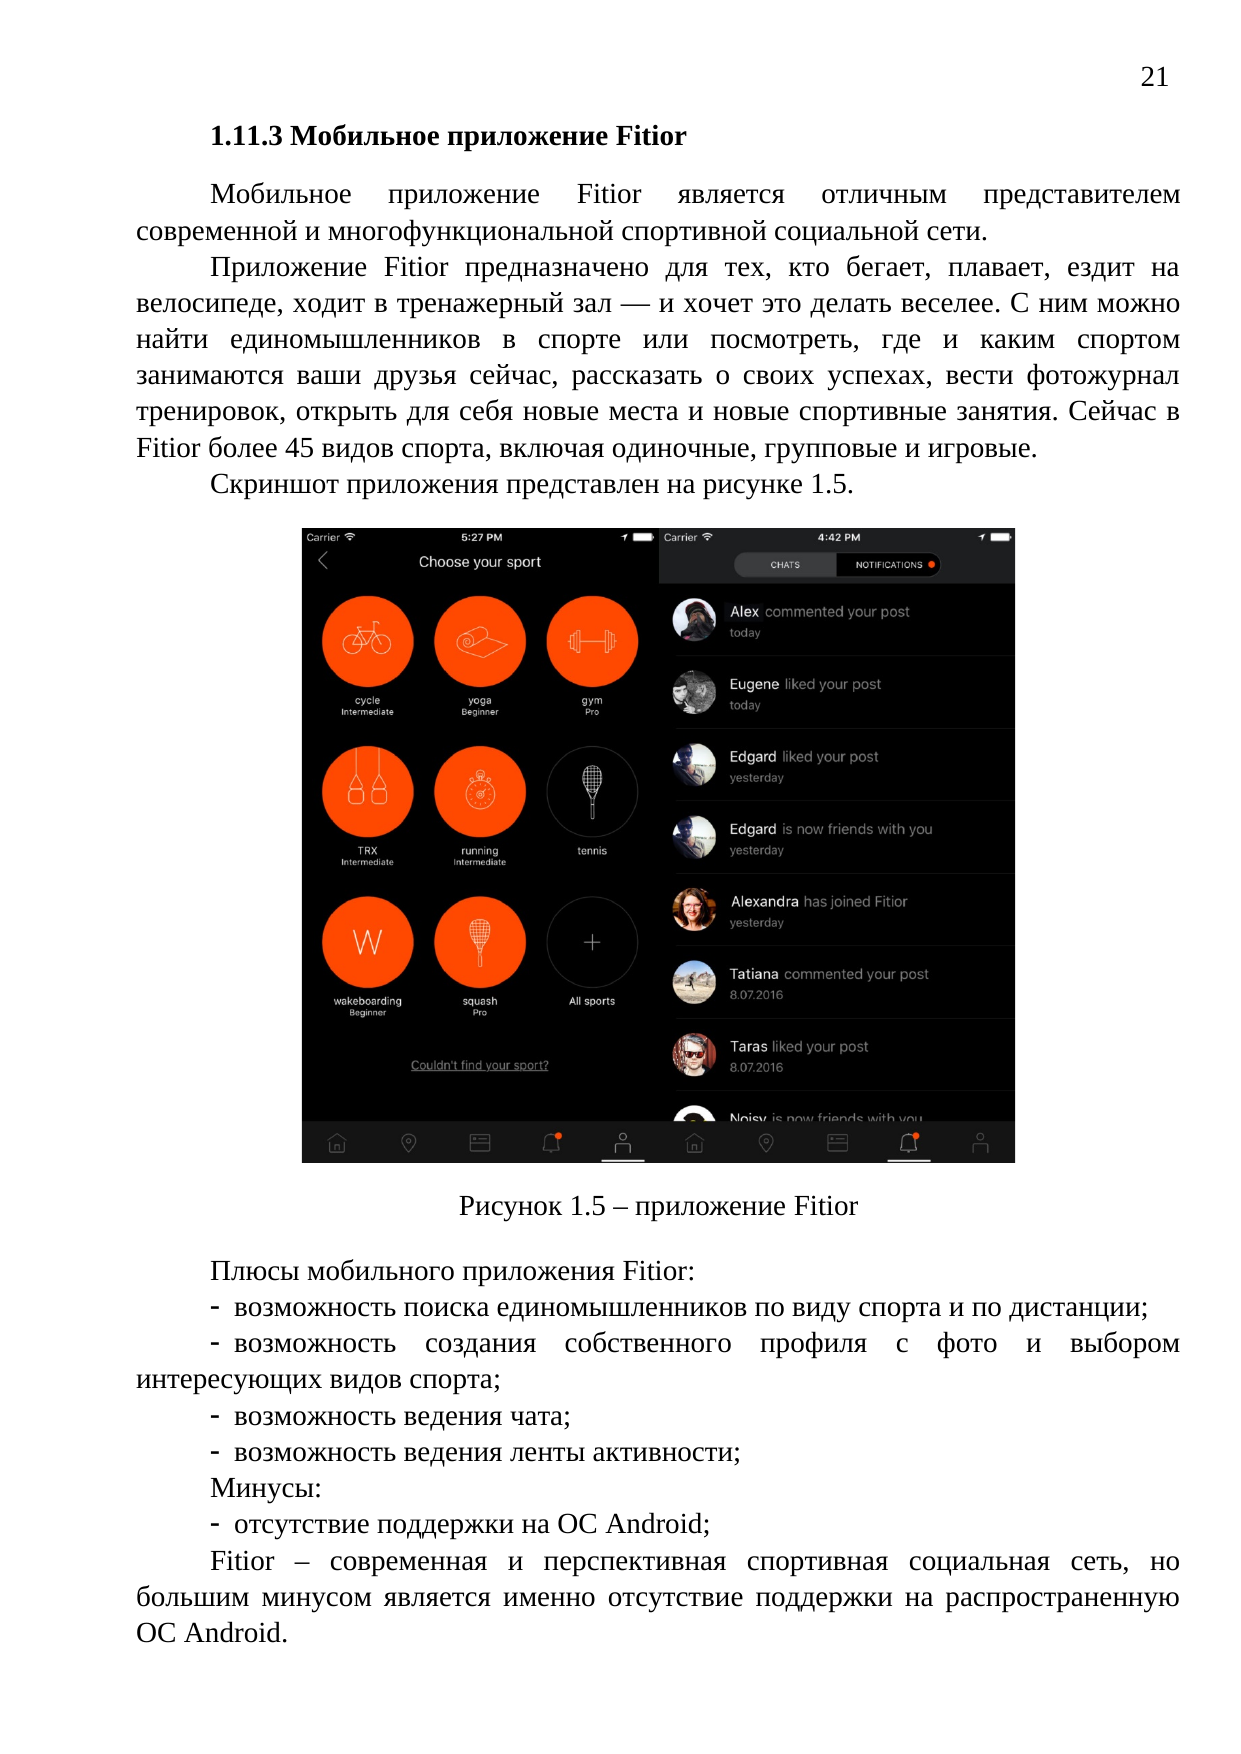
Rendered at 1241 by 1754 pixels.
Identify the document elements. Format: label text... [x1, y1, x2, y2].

text 1.11.3 Мобильное приложение Fitior [136, 118, 1181, 152]
picture [301, 528, 1016, 1163]
text возможность создания собственного профиля с фото и выбором интересующих видов спорта; [136, 1325, 1181, 1395]
list Приложение Fitior предназначено для тех, кто бегает, плавает, ездит на велосипеде, ходит в тренажерный зал — и хочет это делать веселее. С ним можно найти единомышленников в спорте или посмотреть, где и каким спортом занимаются ваши друзья сейчас, рассказать о своих успехах, вести фотожурнал тренировок, открыть для себя новые места и новые спортивные занятия. Сейчас в Fitior более 45 видов спорта, включая одиночные, групповые и игровые. [136, 249, 1181, 463]
text возможность поиска единомышленников по виду спорта и по дистанции; [136, 1289, 1181, 1323]
list Минусы: [136, 1470, 1181, 1504]
list Fitior – современная и перспективная спортивная социальная сеть, но большим минусом является именно отсутствие поддержки на распространенную ОС Android. [136, 1543, 1181, 1648]
text Скриншот приложения представлен на рисунке 1.5. [136, 466, 1181, 499]
list Плюсы мобильного приложения Fitior: [136, 1253, 1181, 1287]
list Мобильное приложение Fitior является отличным представителем современной и многофункциональной спортивной социальной сети. [136, 177, 1181, 246]
title Рисунок 1.5 – приложение Fitior [136, 1188, 1181, 1221]
text отсутствие поддержки на ОС Android; [136, 1506, 1181, 1540]
text возможность ведения ленты активности; [136, 1434, 1181, 1468]
text возможность ведения чата; [136, 1398, 1181, 1431]
